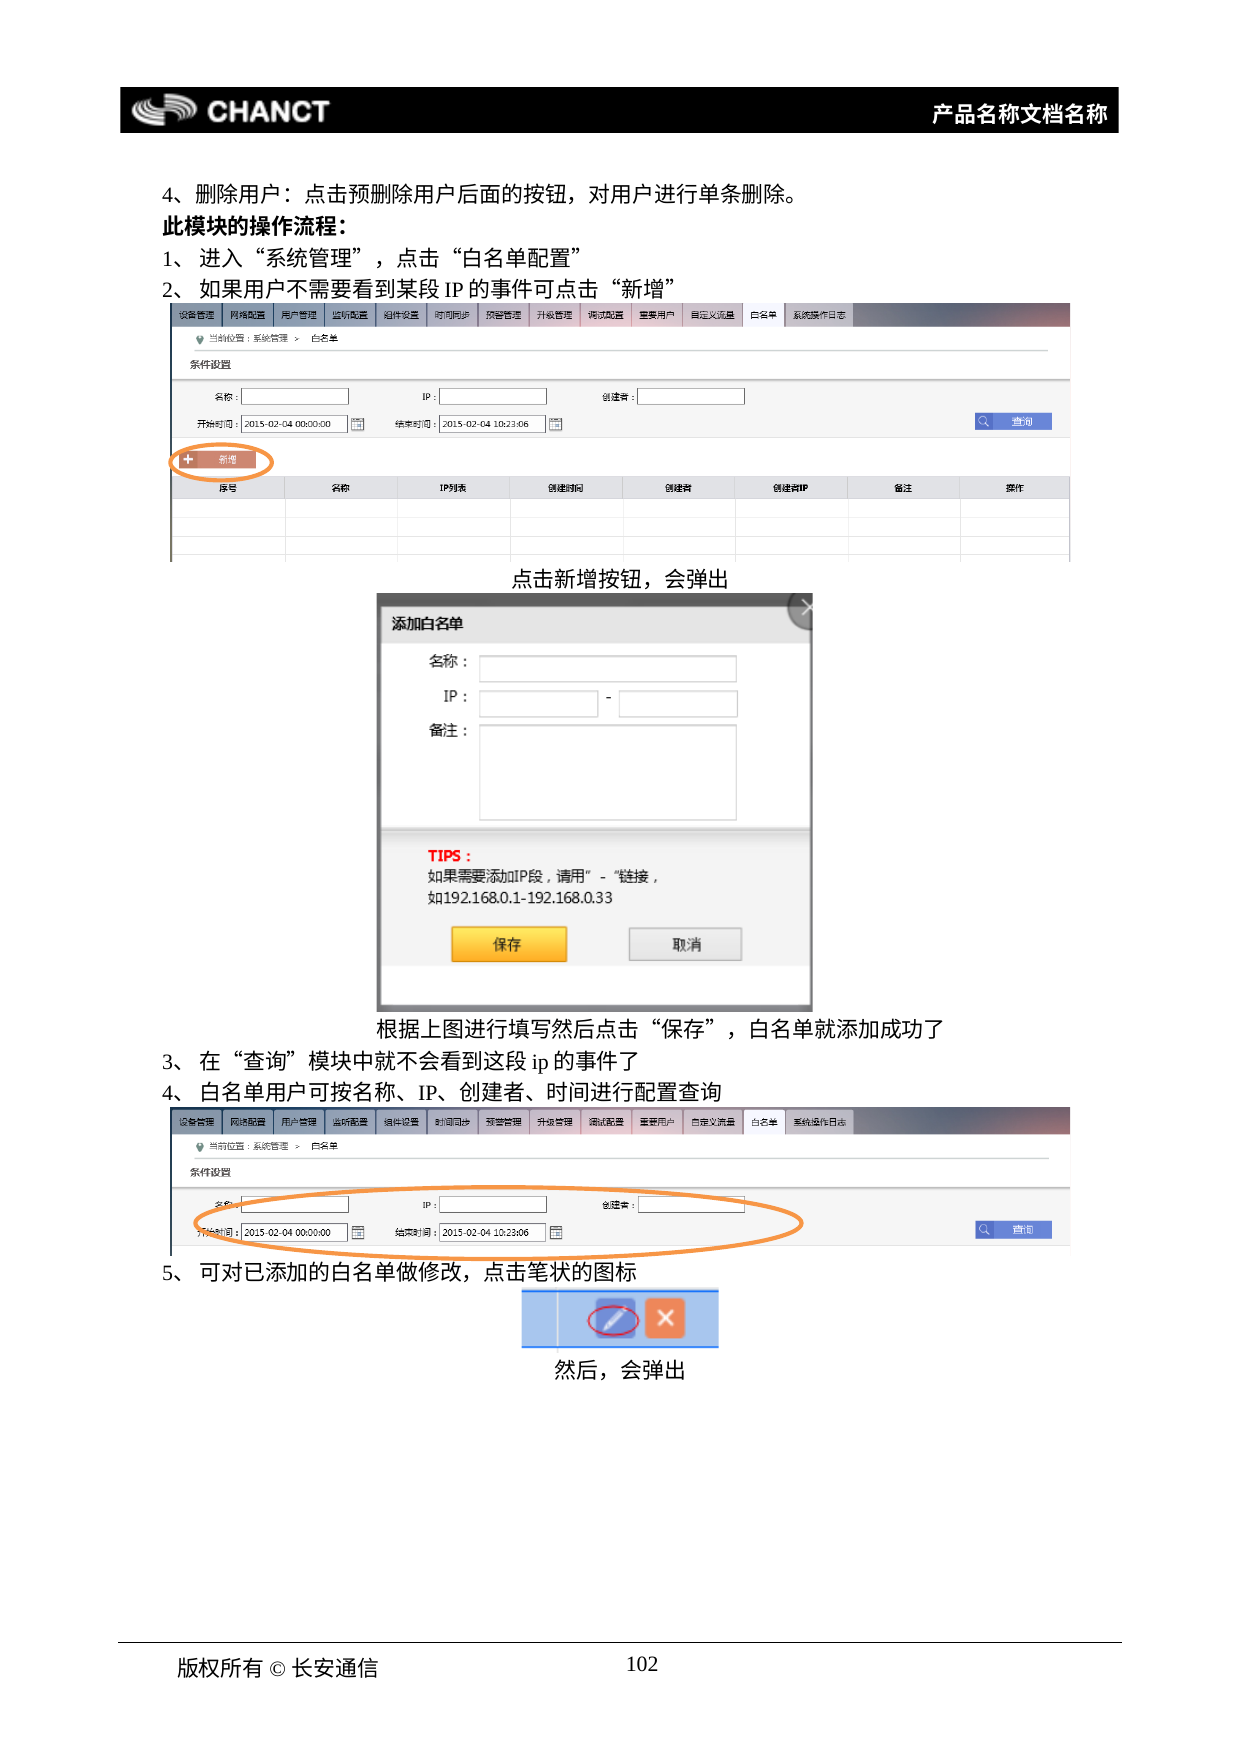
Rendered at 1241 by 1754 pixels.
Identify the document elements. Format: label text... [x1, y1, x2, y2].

picture [173, 447, 269, 478]
list 如果用户不需要看到某段IP的事件可点击“新增” [162, 272, 1122, 304]
picture [376, 593, 813, 1012]
list 可对已添加的白名单做修改，点击笔状的图标 [162, 1255, 1122, 1287]
picture [170, 1107, 1071, 1256]
picture [170, 303, 1071, 562]
list 在“查询”模块中就不会看到这段ip的事件了 [162, 1044, 1122, 1075]
text 根据上图进行填写然后点击“保存”，白名单就添加成功了 [377, 1012, 1122, 1044]
text 此模块的操作流程： [118, 209, 1122, 241]
picture [120, 87, 1119, 133]
picture [521, 1287, 719, 1353]
text 点击新增按钮，会弹出 [118, 562, 1122, 593]
text 然后，会弹出 [118, 1353, 1122, 1384]
picture [198, 1190, 799, 1256]
list 进入“系统管理”，点击“白名单配置” [162, 241, 1122, 272]
list 白名单用户可按名称、IP、创建者、时间进行配置查询 [162, 1075, 1122, 1107]
text 4、删除用户：点击预删除用户后面的按钮，对用户进行单条删除。 [118, 177, 1122, 209]
